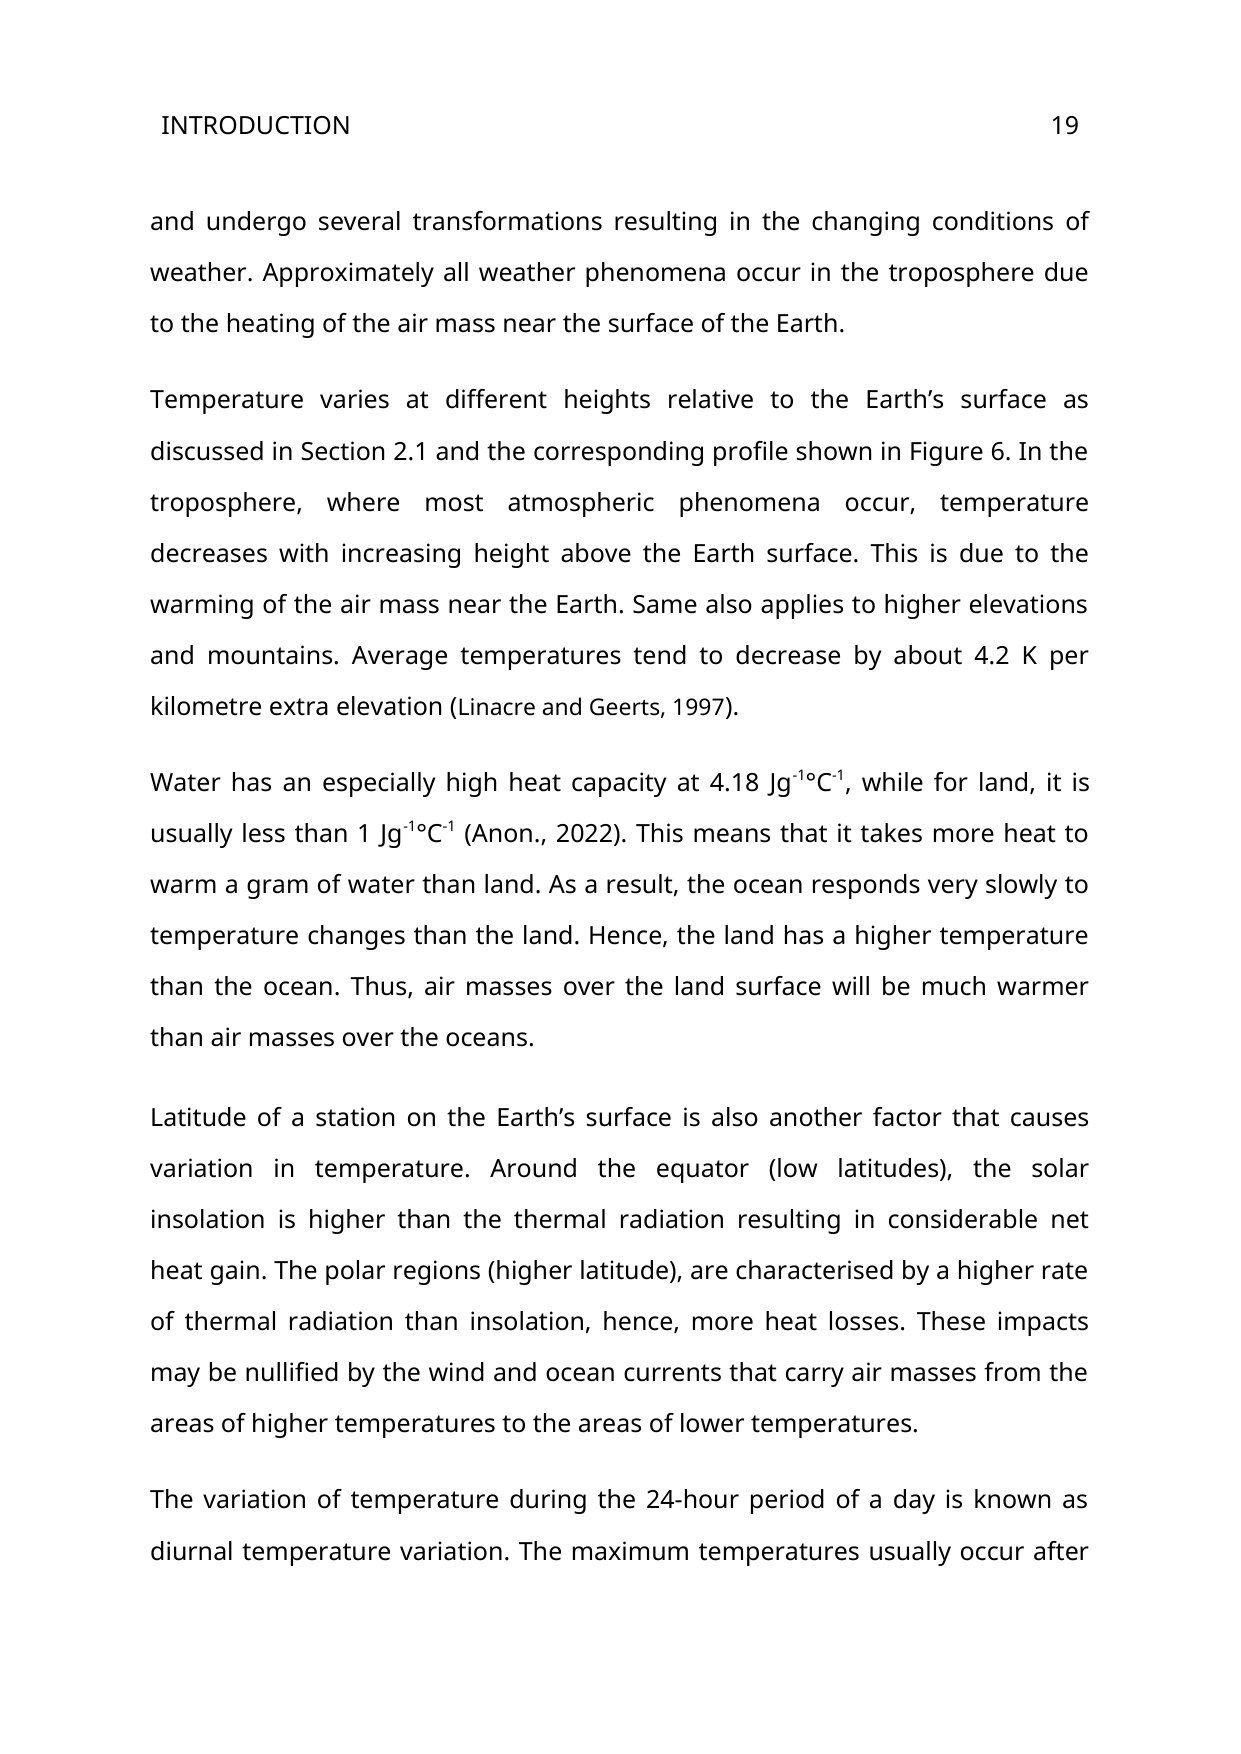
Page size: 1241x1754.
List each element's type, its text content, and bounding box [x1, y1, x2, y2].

text Temperature varies at different heights relative to the Earth’s surface as discussed in Section 2.1 and the corresponding profile shown in Figure 6. In the troposphere, where most atmospheric phenomena occur, temperature decreases with increasing height above the Earth surface. This is due to the warming of the air mass near the Earth. Same also applies to higher elevations and mountains. Average temperatures tend to decrease by about 4.2 K per kilometre extra elevation (Linacre and Geerts, 1997). [150, 382, 1090, 722]
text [150, 204, 1090, 340]
text Latitude of a station on the Earth’s surface is also another factor that causes variation in temperature. Around the equator (low latitudes), the solar insolation is higher than the thermal radiation resulting in considerable net heat gain. The polar regions (higher latitude), are characterised by a higher rate of thermal radiation than insolation, hence, more heat losses. These impacts may be nullified by the wind and ocean currents that carry air masses from the areas of higher temperatures to the areas of lower temperatures. [150, 1100, 1090, 1440]
text Water has an especially high heat capacity at 4.18 Jg-1°C-1, while for land, it is usually less than 1 Jg-1°C-1 (Anon., 2022). This means that it takes more heat to warm a gram of water than land. As a result, the ocean responds very slowly to temperature changes than the land. Hence, the land has a higher temperature than the ocean. Thus, air masses over the land surface will be much warmer than air masses over the oceans. [150, 764, 1090, 1054]
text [150, 1482, 1090, 1567]
